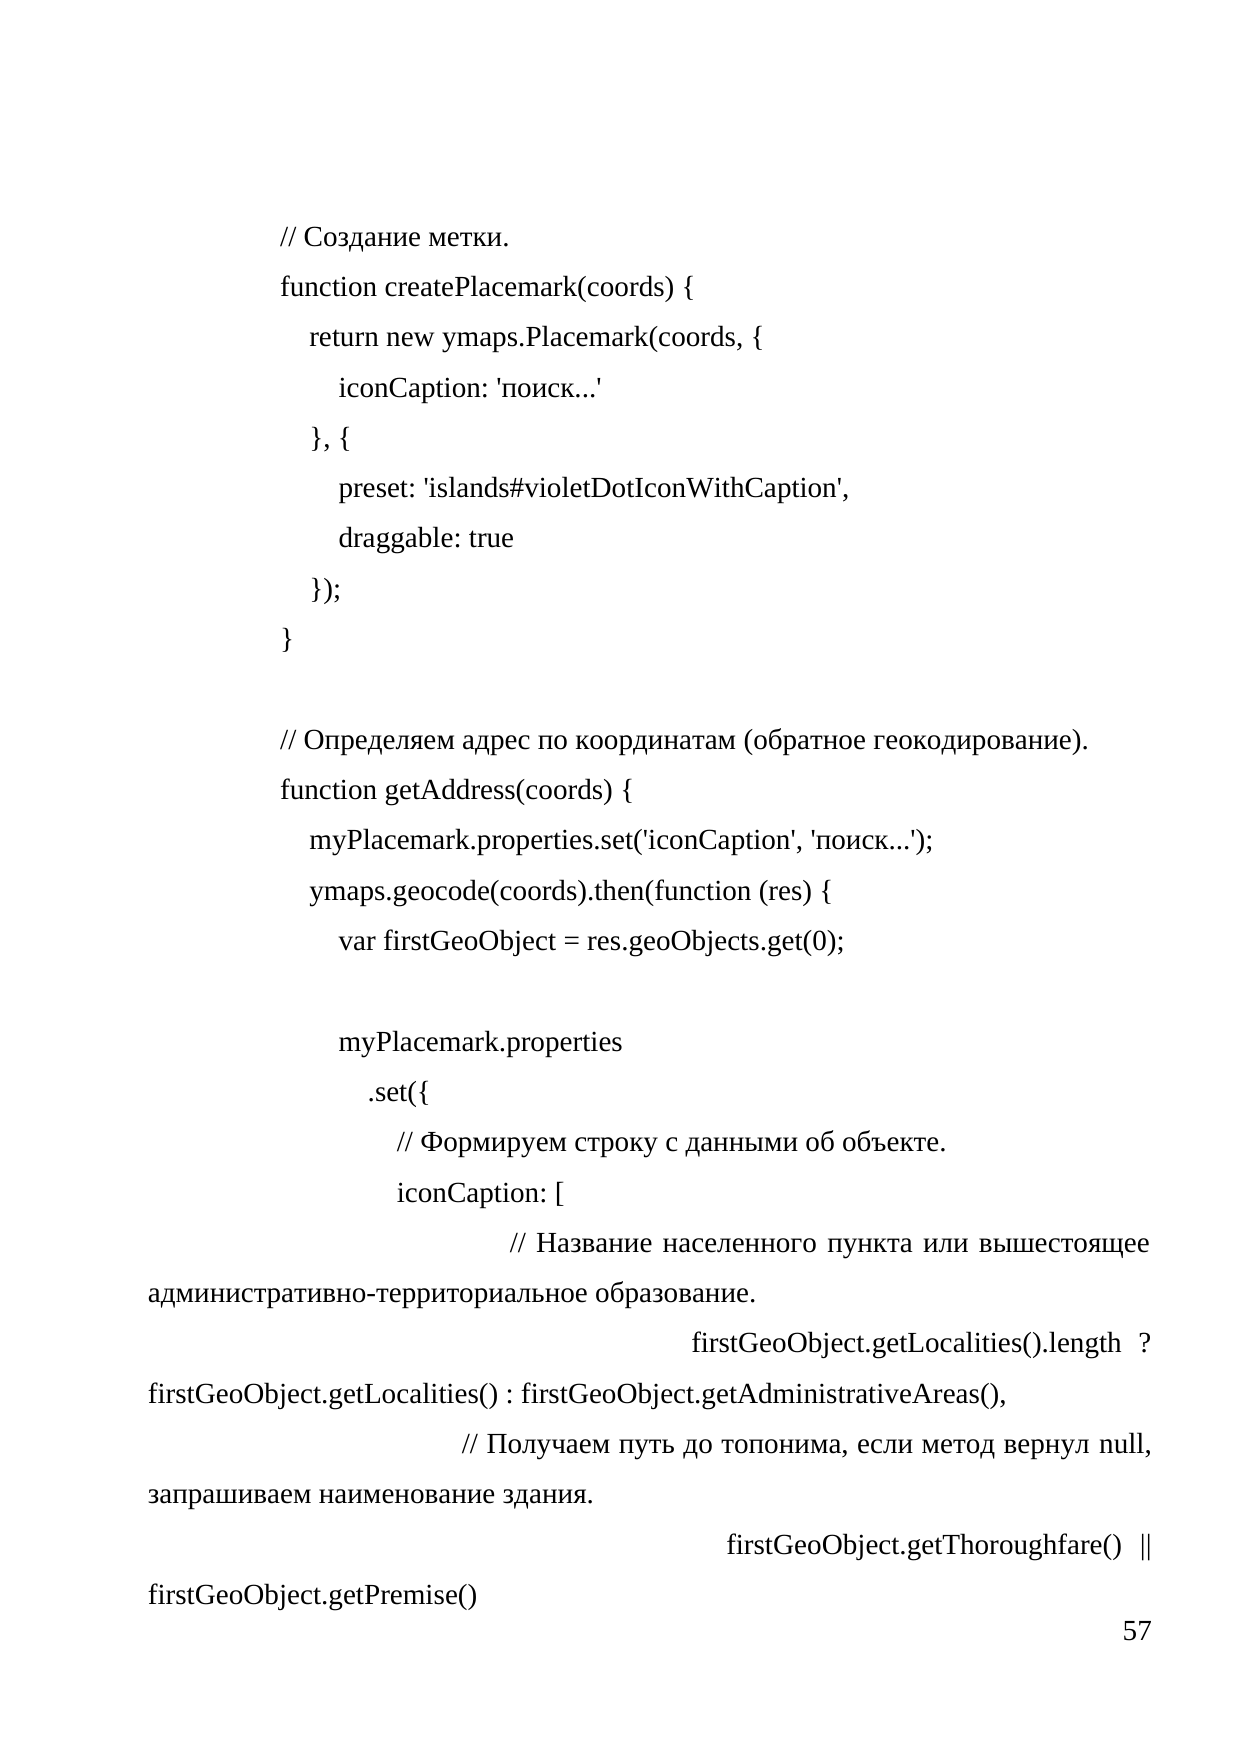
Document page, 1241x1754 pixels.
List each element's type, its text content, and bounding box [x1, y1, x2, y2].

text .set({ [148, 1074, 1152, 1108]
text ymaps.geocode(coords).then(function (res) { [148, 873, 1152, 906]
text myPlacemark.properties.set('iconCaption', 'поиск...'); [148, 822, 1152, 856]
text iconCaption: [ [148, 1175, 1152, 1208]
text // Определяем адрес по координатам (обратное геокодирование). [148, 722, 1152, 755]
text preset: 'islands#violetDotIconWithCaption', [148, 470, 1152, 504]
text // Получаем путь до топонима, если метод вернул null, запрашиваем наименование здания. [148, 1426, 1152, 1510]
text // Формируем строку с данными об объекте. [148, 1124, 1152, 1158]
text // Название населенного пункта или вышестоящее административно-территориальное образование. [148, 1225, 1152, 1309]
text }, { [148, 420, 1152, 453]
text }); [148, 571, 1152, 604]
text draggable: true [148, 521, 1152, 554]
text myPlacemark.properties [148, 1024, 1152, 1057]
text // Создание метки. [148, 219, 1152, 252]
text return new ymaps.Placemark(coords, { [148, 319, 1152, 353]
text iconCaption: 'поиск...' [148, 370, 1152, 403]
text var firstGeoObject = res.geoObjects.get(0); [148, 923, 1152, 957]
text function createPlacemark(coords) { [148, 269, 1152, 303]
text } [148, 621, 1152, 655]
text firstGeoObject.getLocalities().length ? firstGeoObject.getLocalities() : firstGeoObject.getAdministrativeAreas(), [148, 1326, 1152, 1409]
text firstGeoObject.getThoroughfare() || firstGeoObject.getPremise() [148, 1527, 1152, 1611]
text function getAddress(coords) { [148, 772, 1152, 806]
